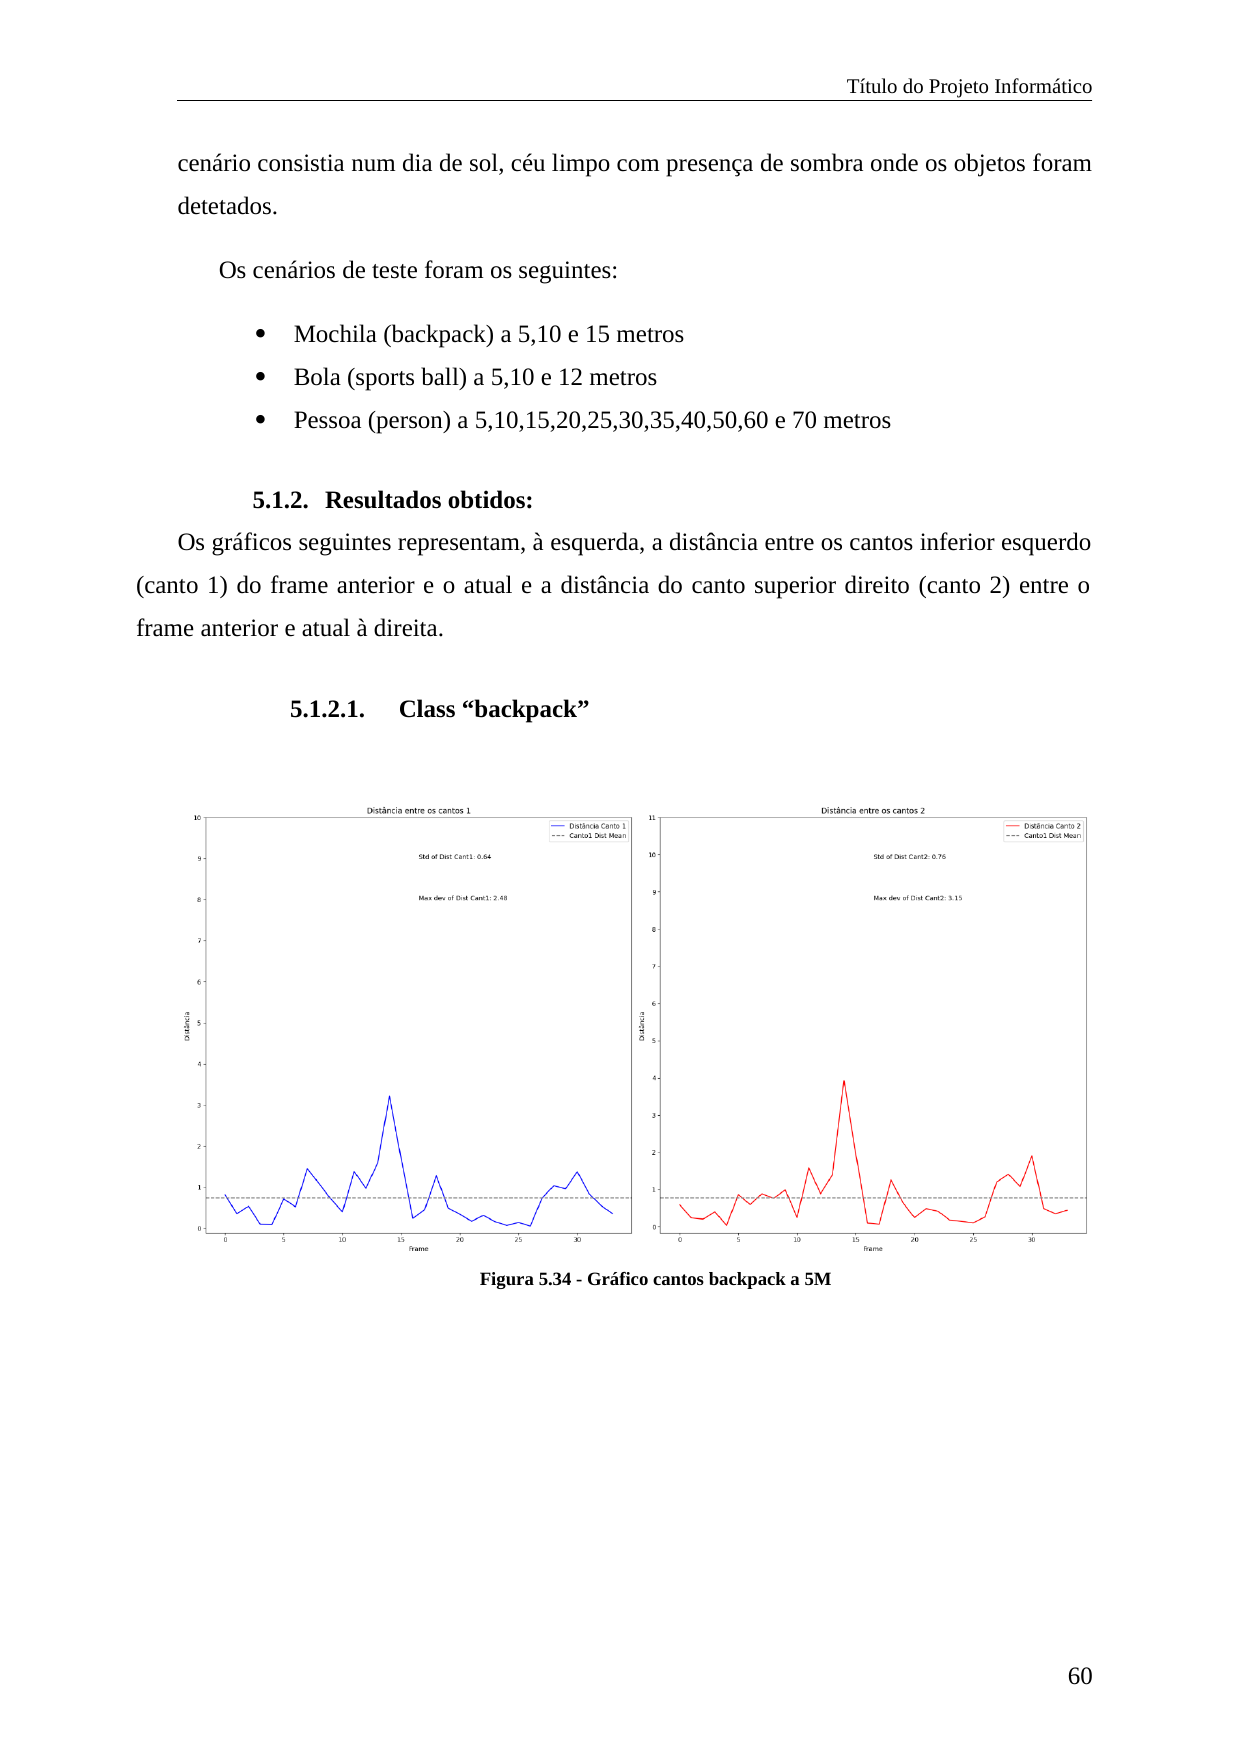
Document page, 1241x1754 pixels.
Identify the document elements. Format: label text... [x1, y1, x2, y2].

list Pessoa (person) a 5,10,15,20,25,30,35,40,50,60 e 70 metros [256, 405, 1092, 434]
text Os cenários de teste foram os seguintes: [177, 255, 1092, 283]
text Os gráficos seguintes representam, à esquerda, a distância entre os cantos inferior esquerdo (canto 1) do frame anterior e o atual e a distância do canto superior direito (canto 2) entre o frame anterior e atual à direita. [136, 527, 1092, 642]
picture [177, 801, 1093, 1259]
subtitle Resultados obtidos: [252, 486, 1092, 514]
list Bola (sports ball) a 5,10 e 12 metros [256, 362, 1092, 391]
list Mochila (backpack) a 5,10 e 15 metros [256, 319, 1092, 347]
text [177, 148, 1092, 219]
subtitle Class “backpack” [290, 694, 1092, 722]
